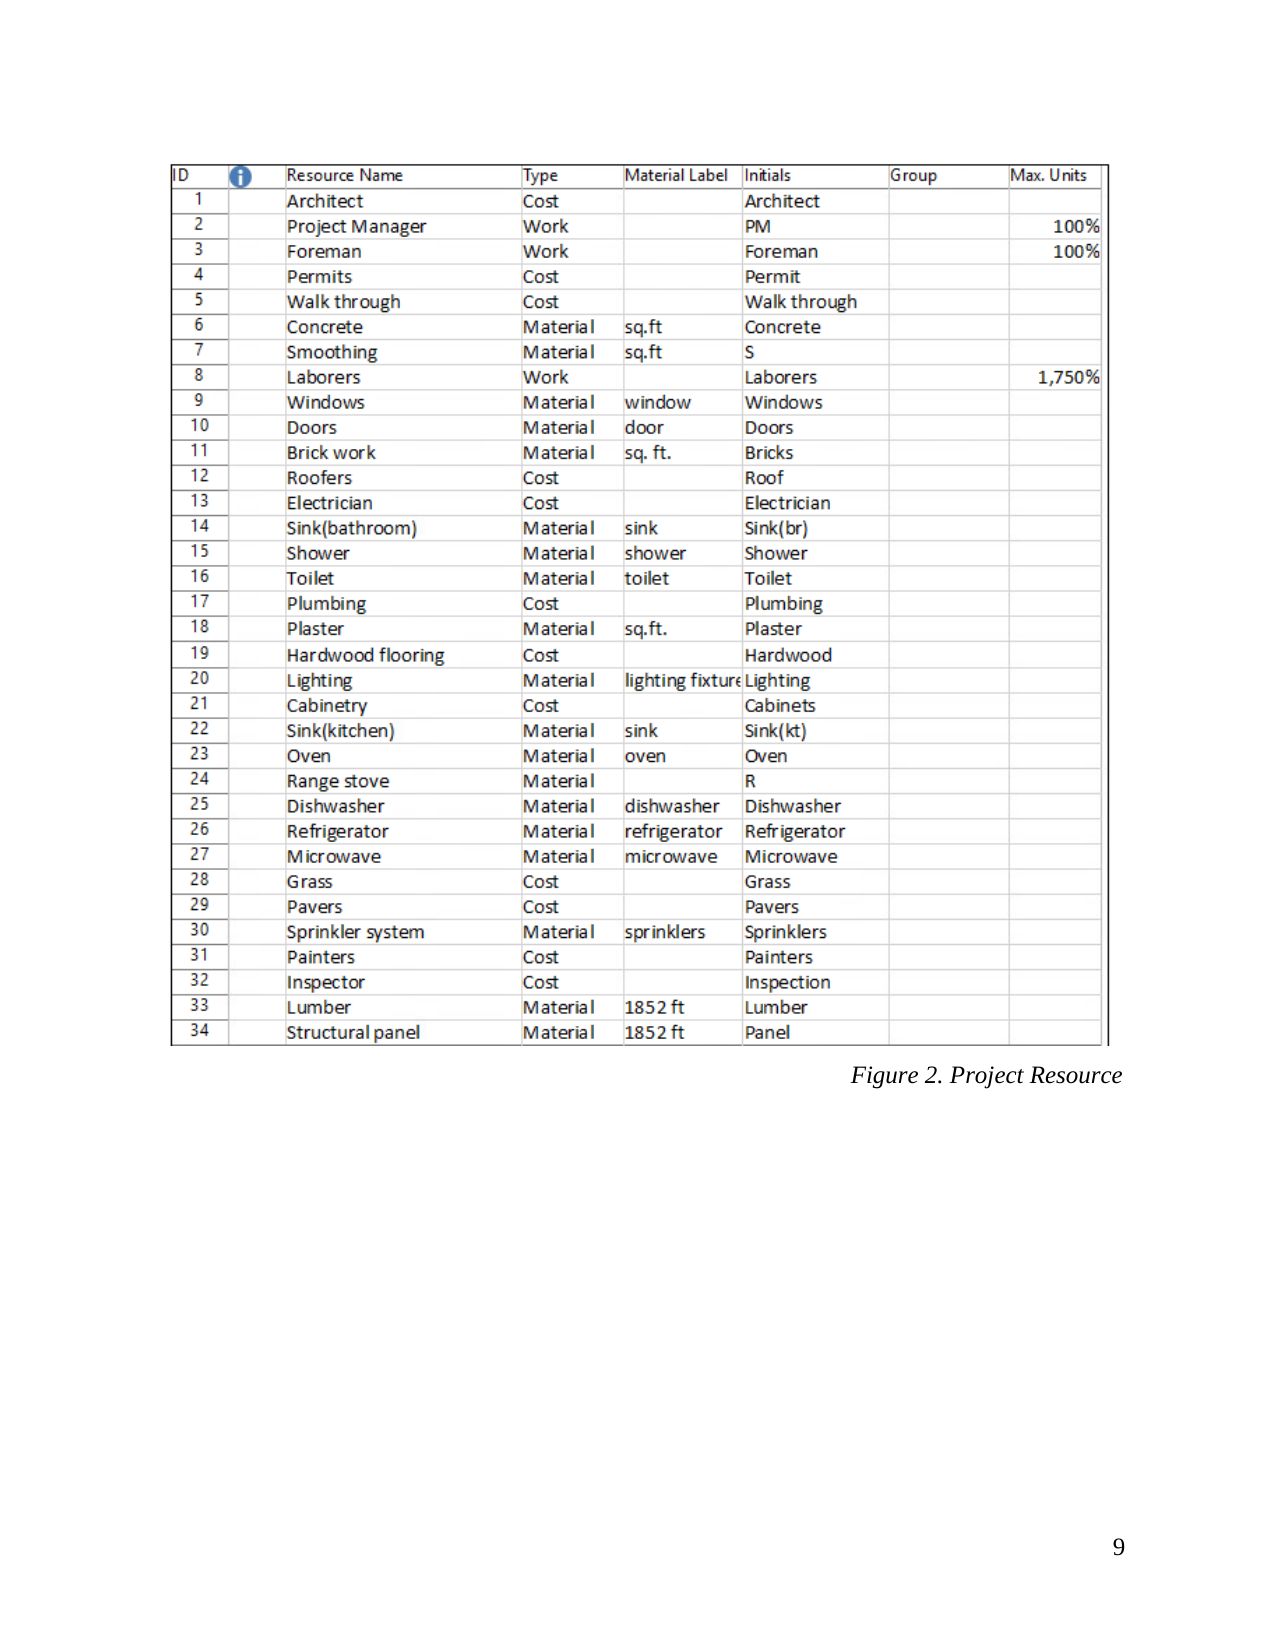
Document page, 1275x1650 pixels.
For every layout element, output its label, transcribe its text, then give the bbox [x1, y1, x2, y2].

picture [150, 150, 1125, 1046]
text Figure 2. Project Resource [150, 1060, 1125, 1089]
